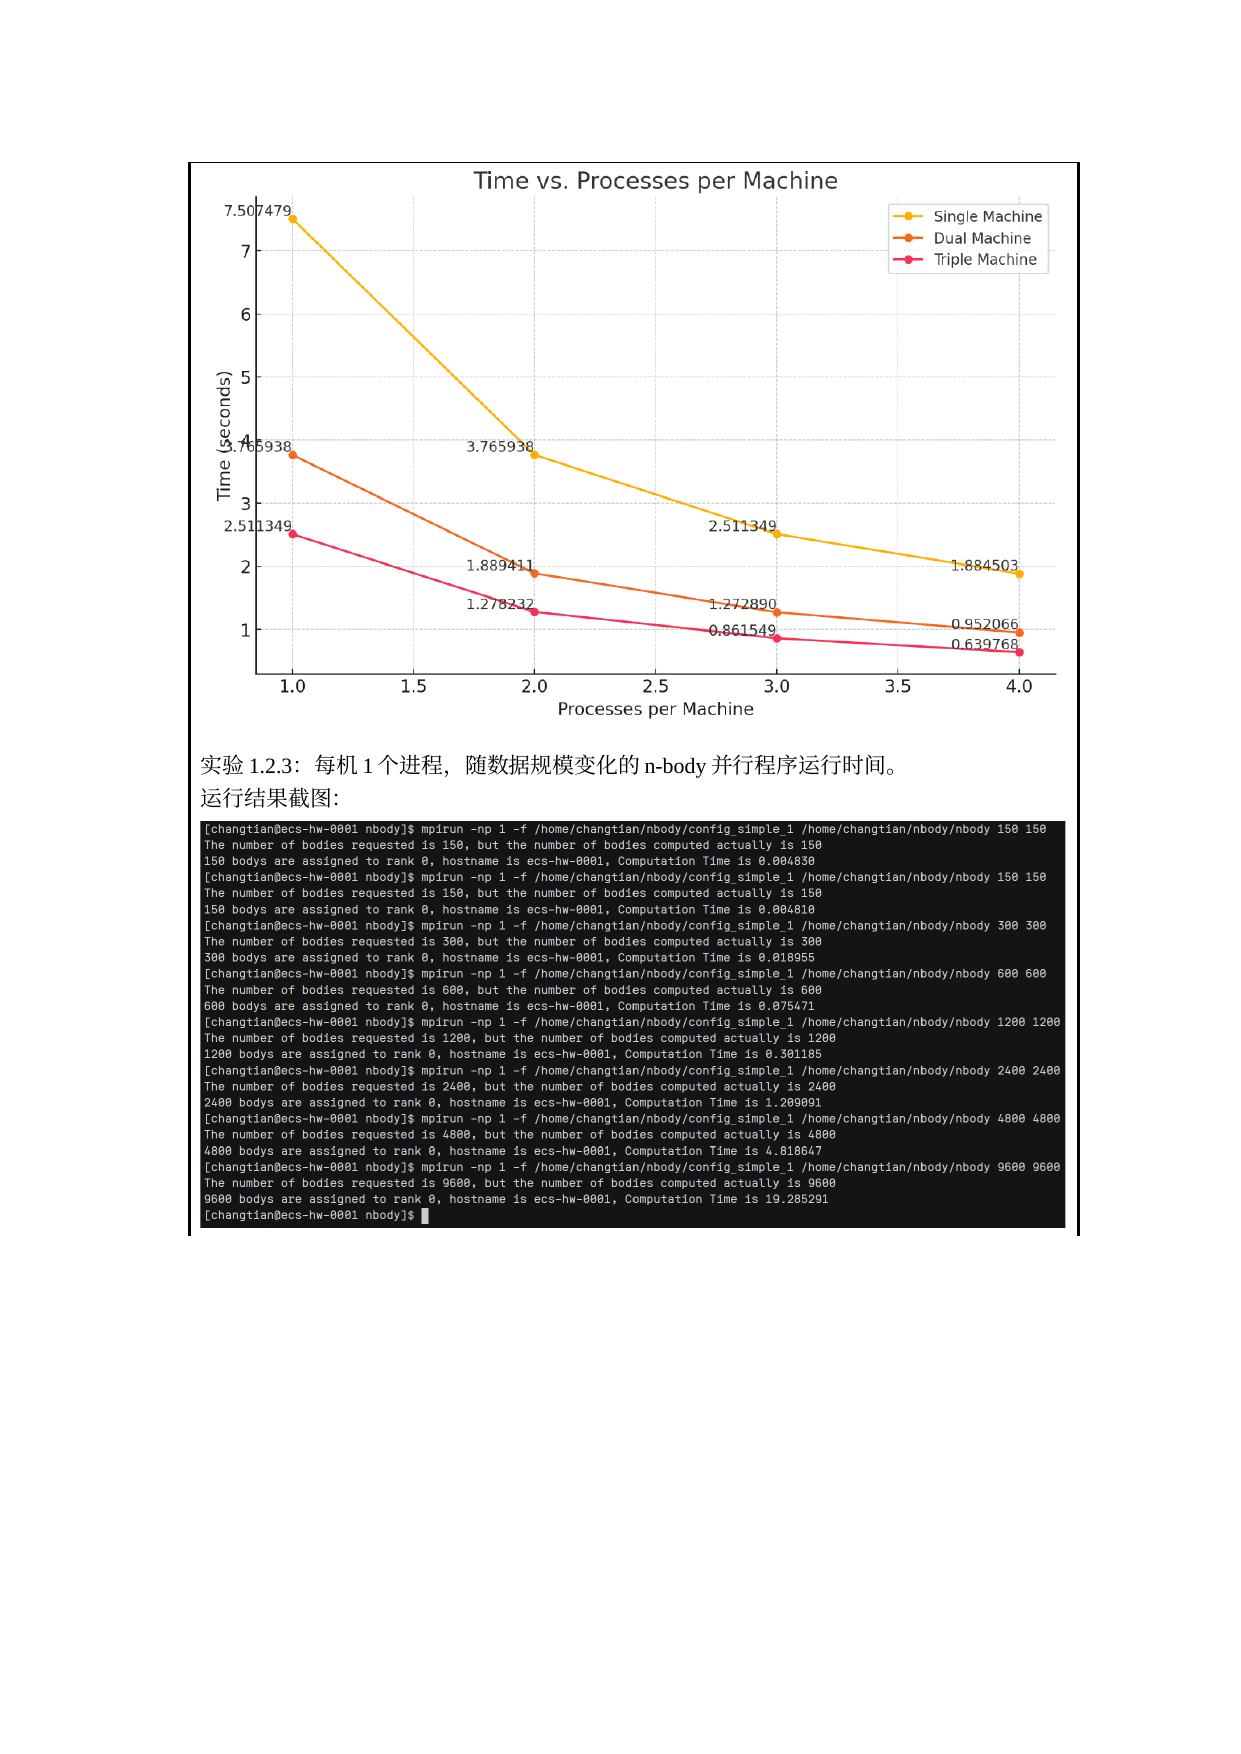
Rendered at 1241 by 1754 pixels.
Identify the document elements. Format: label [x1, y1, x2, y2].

picture [200, 821, 1066, 1228]
table_cell [191, 163, 1077, 1236]
picture [200, 163, 1066, 731]
